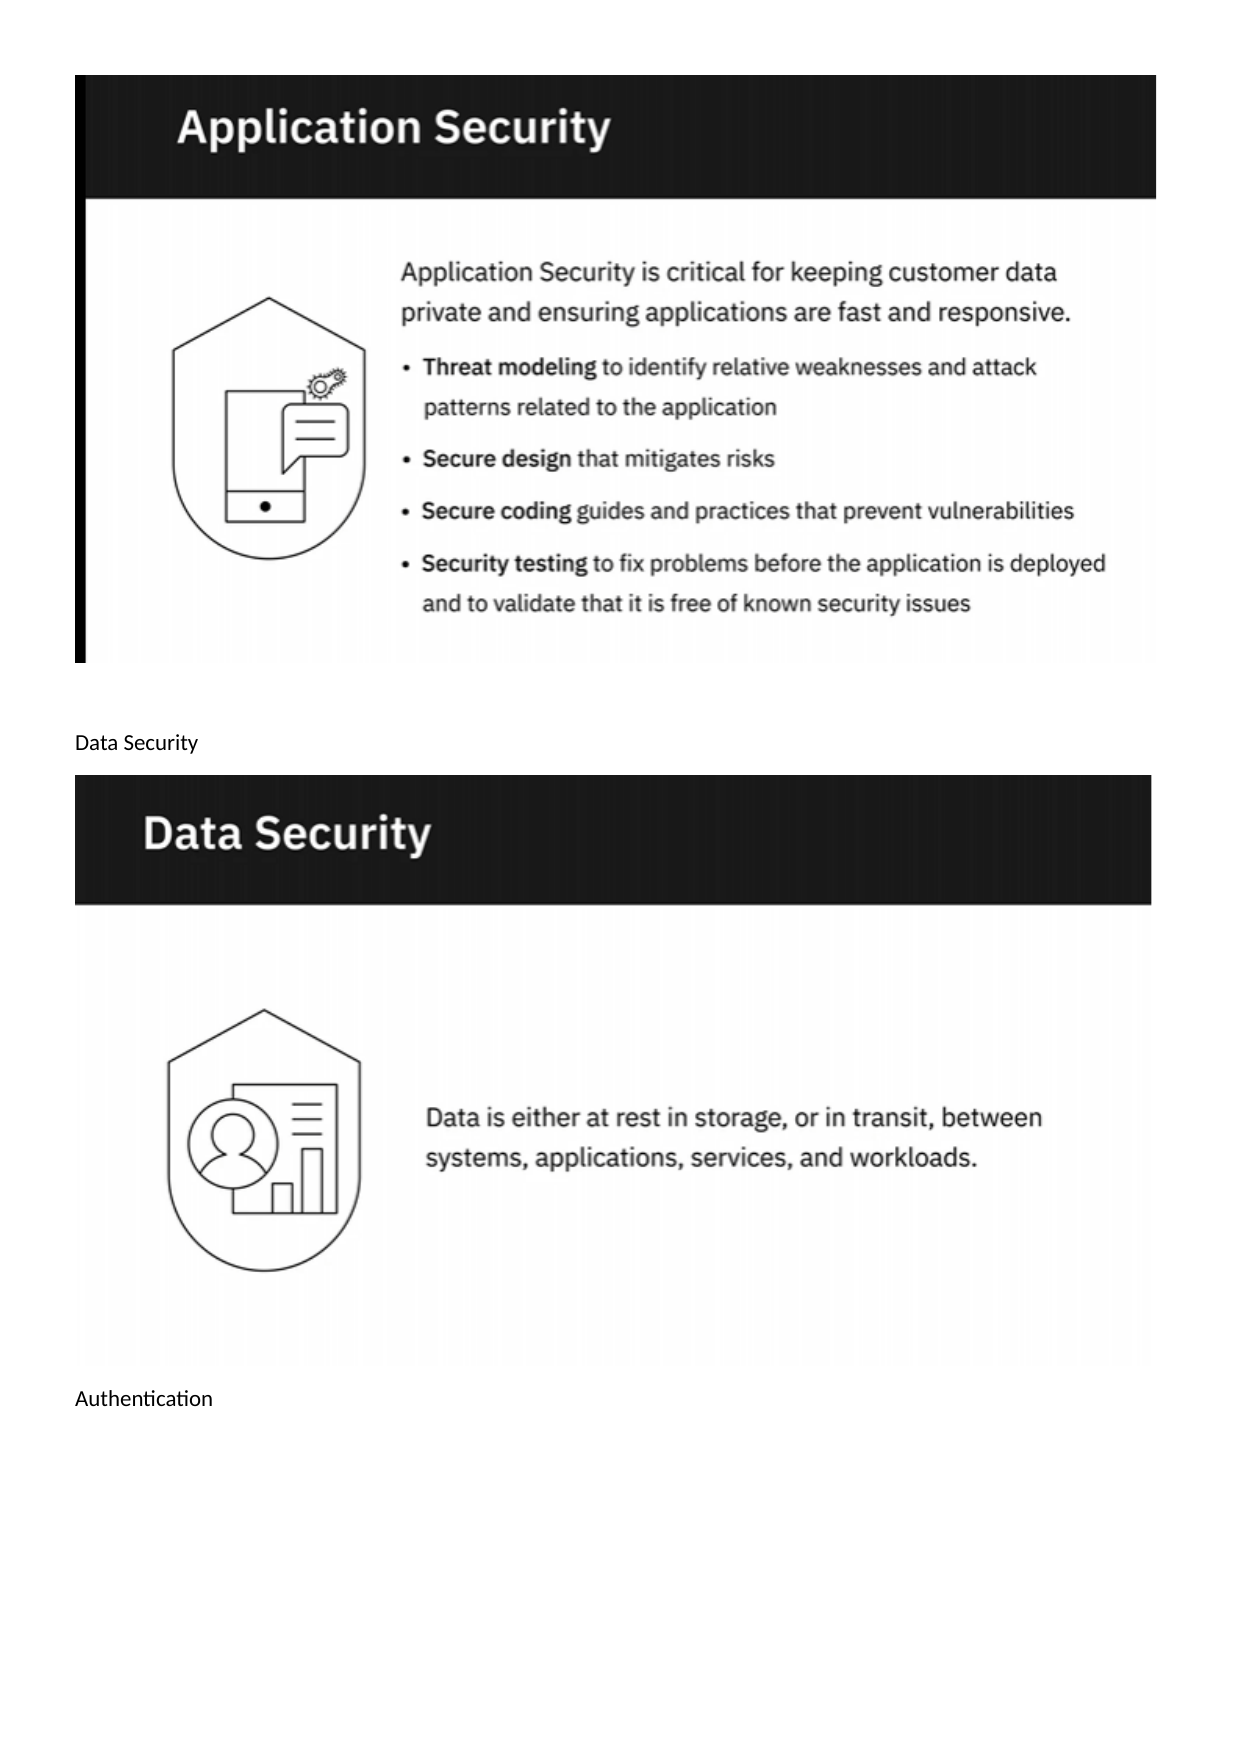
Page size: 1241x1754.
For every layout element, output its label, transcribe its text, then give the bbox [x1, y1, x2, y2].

picture [75, 775, 1152, 1366]
text Data Security [75, 728, 1165, 756]
text Authentication [75, 1384, 1165, 1412]
picture [75, 75, 1157, 663]
